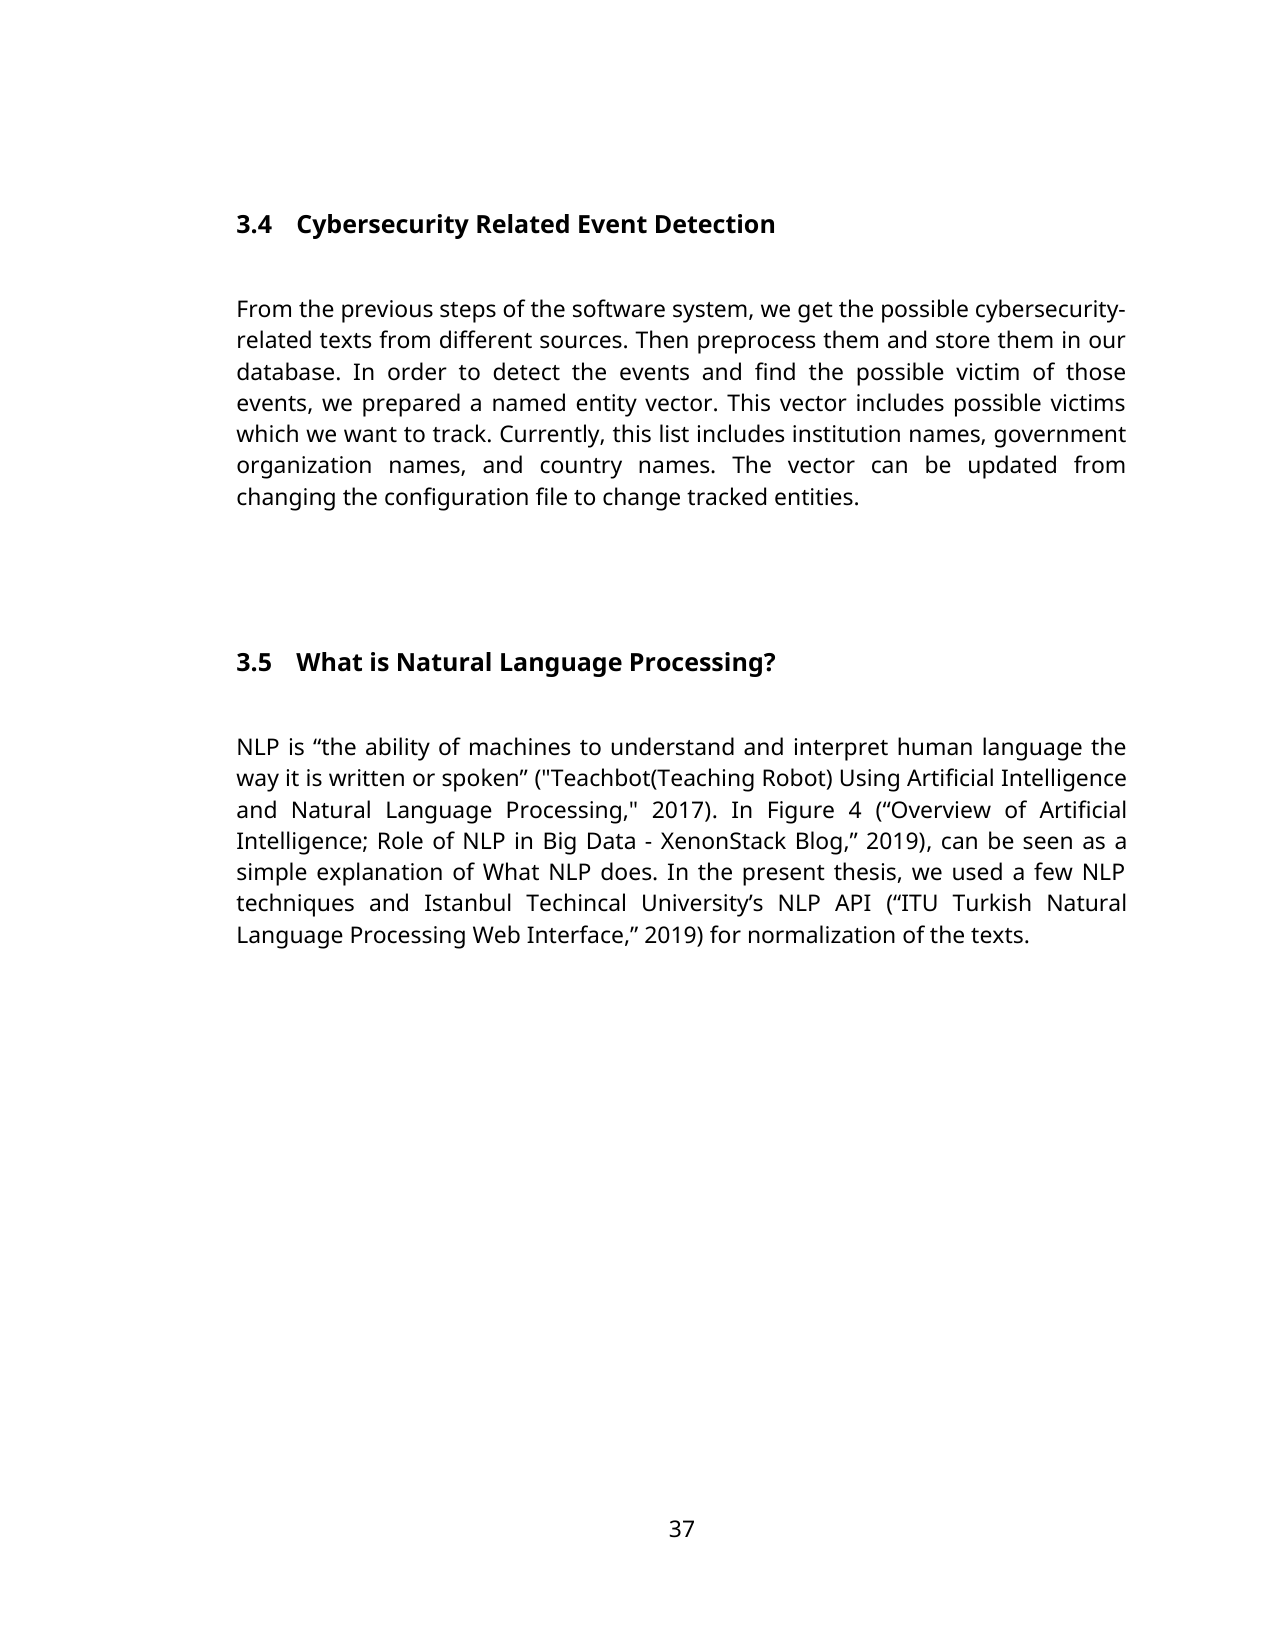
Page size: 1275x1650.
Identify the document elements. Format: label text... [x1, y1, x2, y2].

text From the previous steps of the software system, we get the possible cybersecurity-related texts from different sources. Then preprocess them and store them in our database. In order to detect the events and find the possible victim of those events, we prepared a named entity vector. This vector includes possible victims which we want to track. Currently, this list includes institution names, government organization names, and country names. The vector can be updated from changing the configuration file to change tracked entities. [236, 293, 1127, 512]
subtitle Cybersecurity Related Event Detection [236, 207, 1127, 241]
subtitle What is Natural Language Processing? [236, 645, 1127, 679]
text NLP is “the ability of machines to understand and interpret human language the way it is written or spoken” ("Teachbot(Teaching Robot) Using Artificial Intelligence and Natural Language Processing," 2017). In Figure 4 (“Overview of Artificial Intelligence; Role of NLP in Big Data - XenonStack Blog,” 2019), can be seen as a simple explanation of What NLP does. In the present thesis, we used a few NLP techniques and Istanbul Techincal University’s NLP API (“ITU Turkish Natural Language Processing Web Interface,” 2019) for normalization of the texts. [236, 731, 1127, 950]
